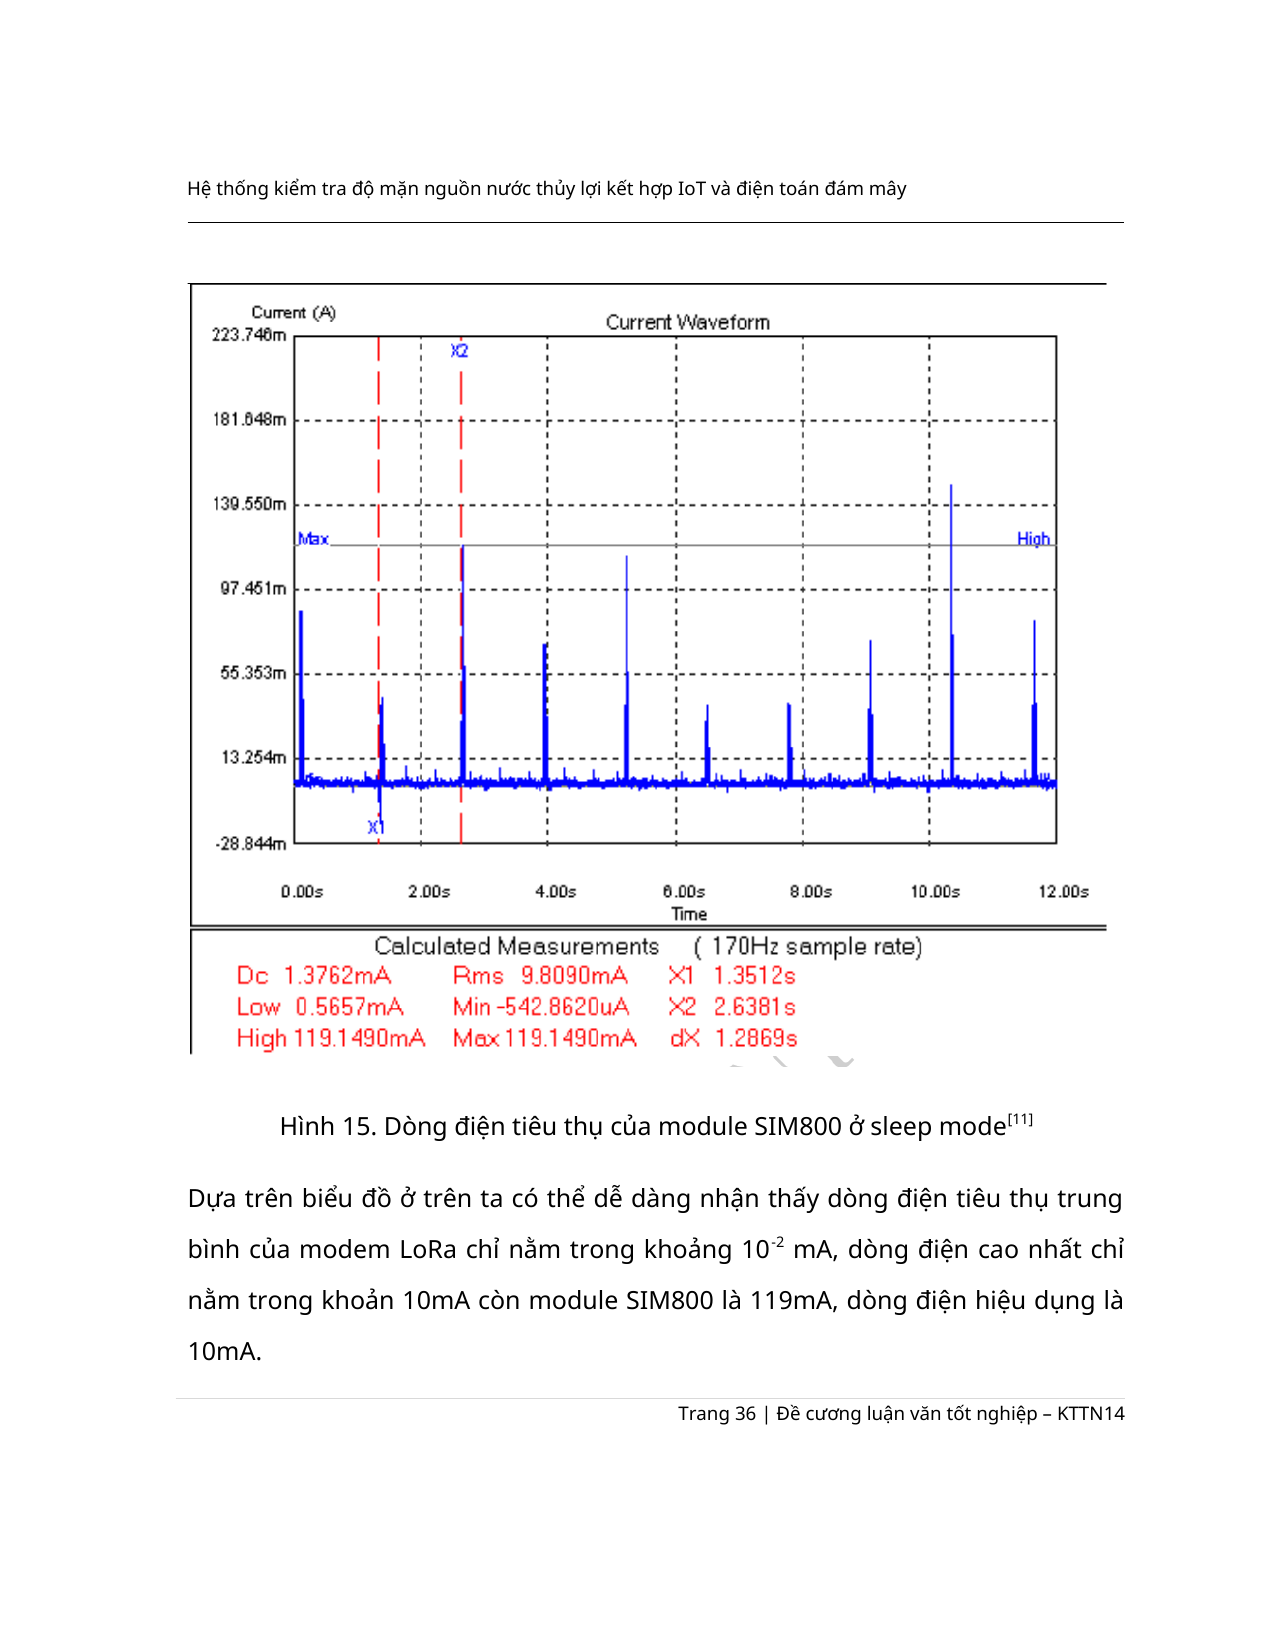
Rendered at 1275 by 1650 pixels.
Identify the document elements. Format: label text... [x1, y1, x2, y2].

text Hình 15. Dòng điện tiêu thụ của module SIM800 ở sleep mode[11] [187, 1109, 1125, 1143]
text Dựa trên biểu đồ ở trên ta có thể dễ dàng nhận thấy dòng điện tiêu thụ trung bình của modem LoRa chỉ nằm trong khoảng 10-2 mA, dòng điện cao nhất chỉ nằm trong khoản 10mA còn module SIM800 là 119mA, dòng điện hiệu dụng là 10mA. [187, 1180, 1125, 1368]
picture [187, 283, 1125, 1067]
